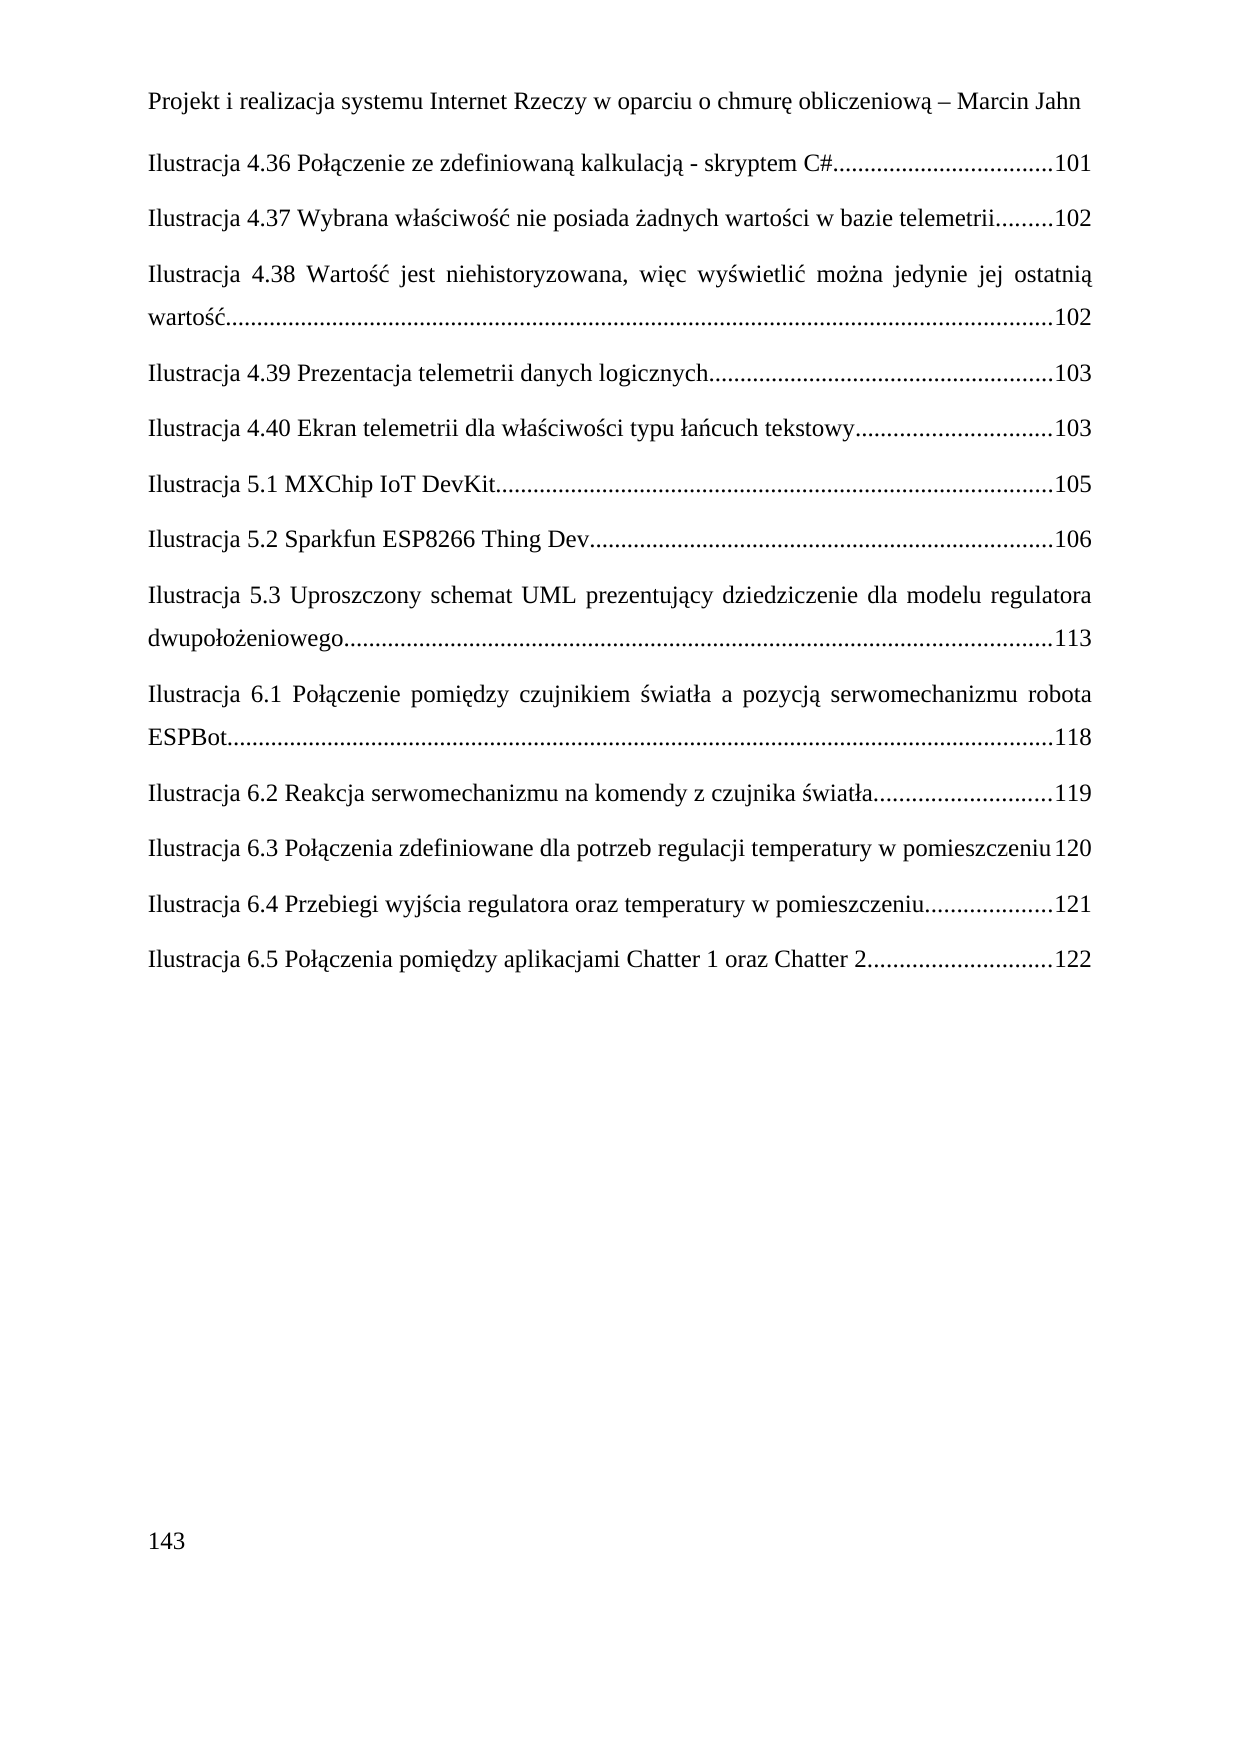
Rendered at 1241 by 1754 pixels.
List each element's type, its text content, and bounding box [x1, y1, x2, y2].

text Ilustracja 4.39 Prezentacja telemetrii danych logicznych 103 [148, 358, 1093, 386]
text Ilustracja 4.37 Wybrana właściwość nie posiada żadnych wartości w bazie telemetrii 102 [148, 203, 1093, 232]
text Ilustracja 5.1 MXChip IoT DevKit 105 [148, 469, 1093, 498]
text Ilustracja 6.2 Reakcja serwomechanizmu na komendy z czujnika światła 119 [148, 778, 1093, 806]
text Ilustracja 5.2 Sparkfun ESP8266 Thing Dev 106 [148, 524, 1093, 553]
text Ilustracja 6.5 Połączenia pomiędzy aplikacjami Chatter 1 oraz Chatter 2 122 [148, 944, 1093, 973]
text Ilustracja 6.3 Połączenia zdefiniowane dla potrzeb regulacji temperatury w pomieszczeniu 120 [148, 833, 1093, 862]
text Ilustracja 6.1 Połączenie pomiędzy czujnikiem światła a pozycją serwomechanizmu robota ESPBot 118 [148, 679, 1093, 751]
text Ilustracja 6.4 Przebiegi wyjścia regulatora oraz temperatury w pomieszczeniu 121 [148, 889, 1093, 918]
text Ilustracja 4.36 Połączenie ze zdefiniowaną kalkulacją - skryptem C# 101 [148, 148, 1093, 176]
text Ilustracja 4.40 Ekran telemetrii dla właściwości typu łańcuch tekstowy 103 [148, 413, 1093, 442]
text Ilustracja 4.38 Wartość jest niehistoryzowana, więc wyświetlić można jedynie jej ostatnią wartość 102 [148, 259, 1093, 331]
text Ilustracja 5.3 Uproszczony schemat UML prezentujący dziedziczenie dla modelu regulatora dwupołożeniowego 113 [148, 580, 1093, 652]
